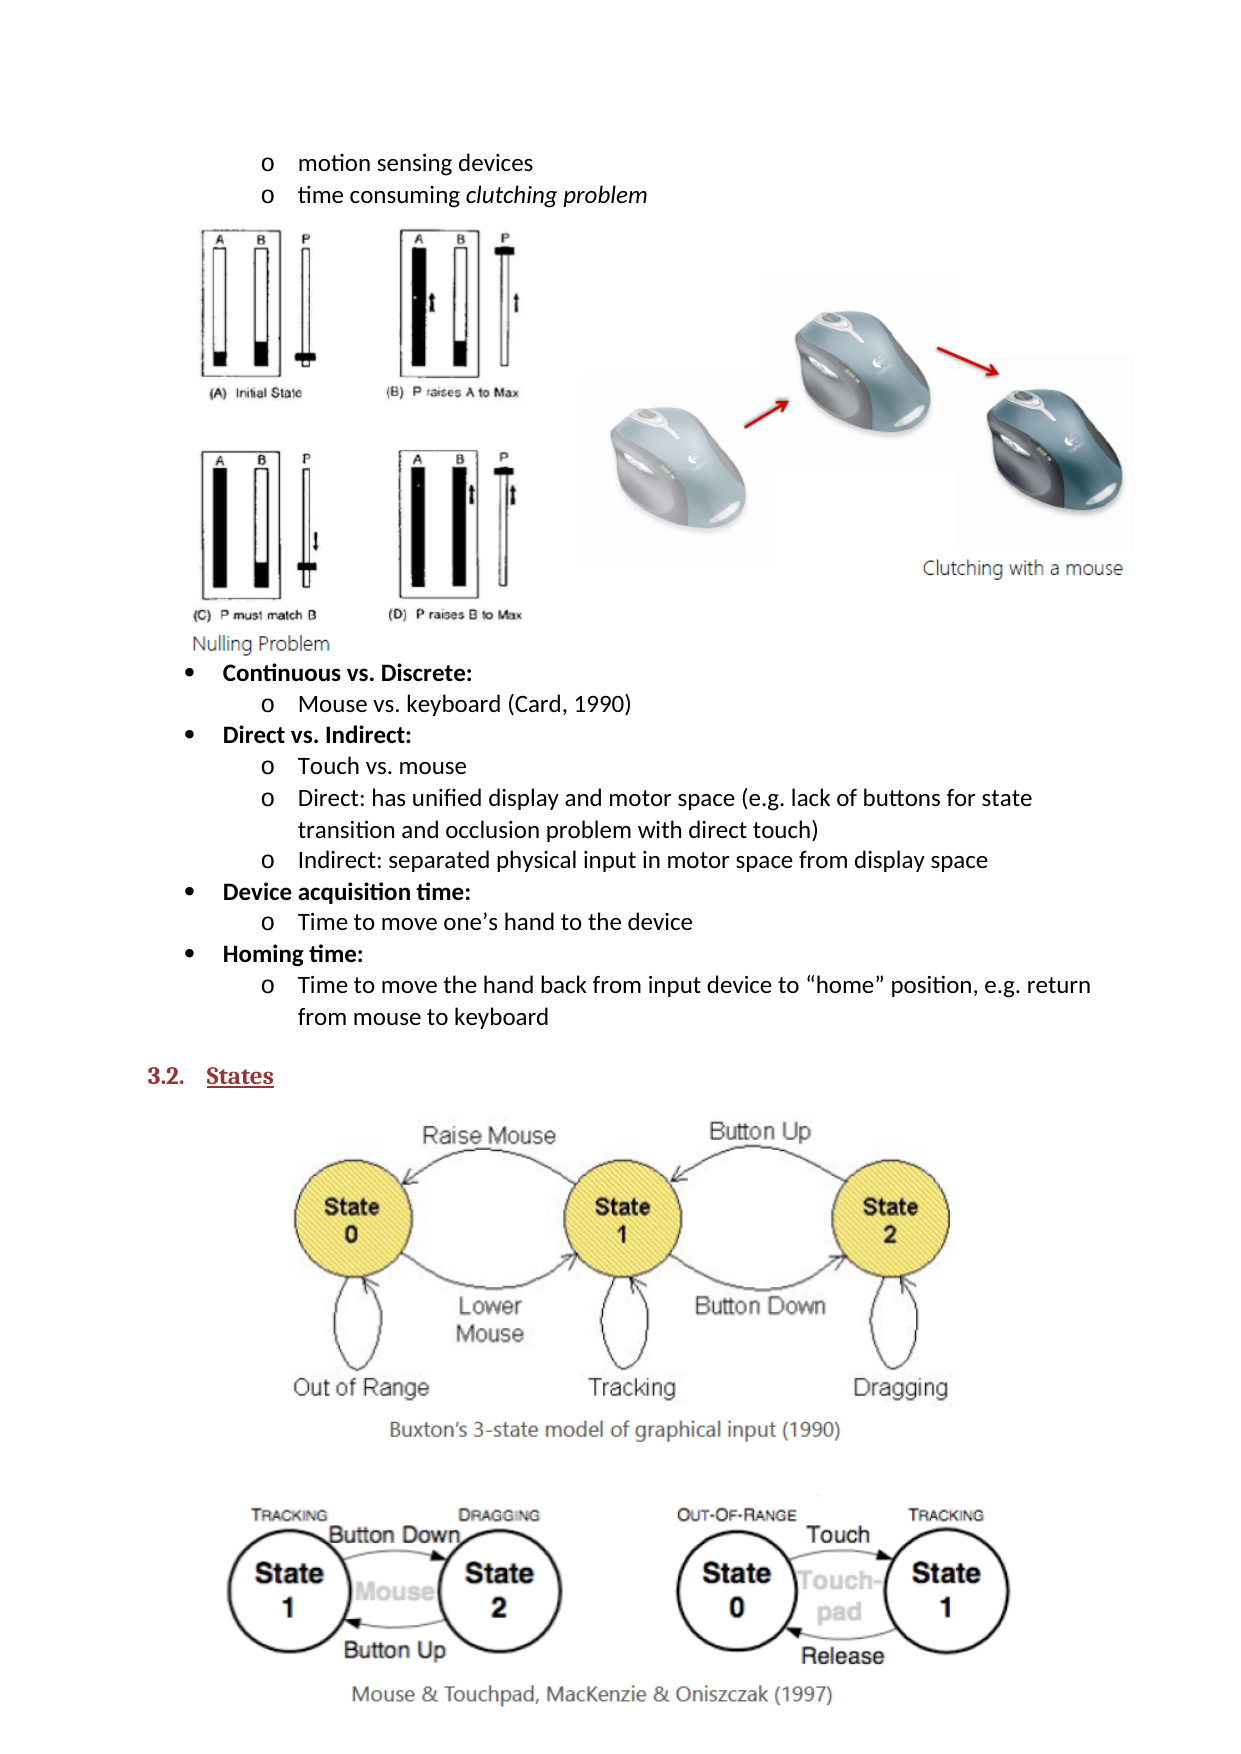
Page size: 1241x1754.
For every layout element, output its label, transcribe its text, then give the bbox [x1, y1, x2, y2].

list Touch vs. mouse [260, 750, 1093, 782]
list time toTime to move the hand back from input device to “home” position, e.g. return from mouse to keyboard [260, 969, 1093, 1031]
list Direct: has unified display and motor space (e.g. lack of buttons for state transition and occlusion problem with direct touch) [260, 782, 1093, 844]
picture [203, 1106, 1016, 1714]
list time consuming clutching problem [260, 179, 1093, 211]
list Time to move one’s hand to the device [260, 907, 1093, 938]
list Device acquisition time: [185, 876, 1093, 907]
list Indirect: separated physical input in motor space from display space [260, 844, 1093, 876]
list Mouse vs. keyboard (Card, 1990) [260, 688, 1093, 720]
list States [148, 1062, 1093, 1090]
picture [189, 222, 1135, 658]
list Direct vs. Indirect: [185, 720, 1093, 750]
list HFMMHoming time: [185, 938, 1093, 969]
list motion sensing devices [260, 148, 1093, 179]
